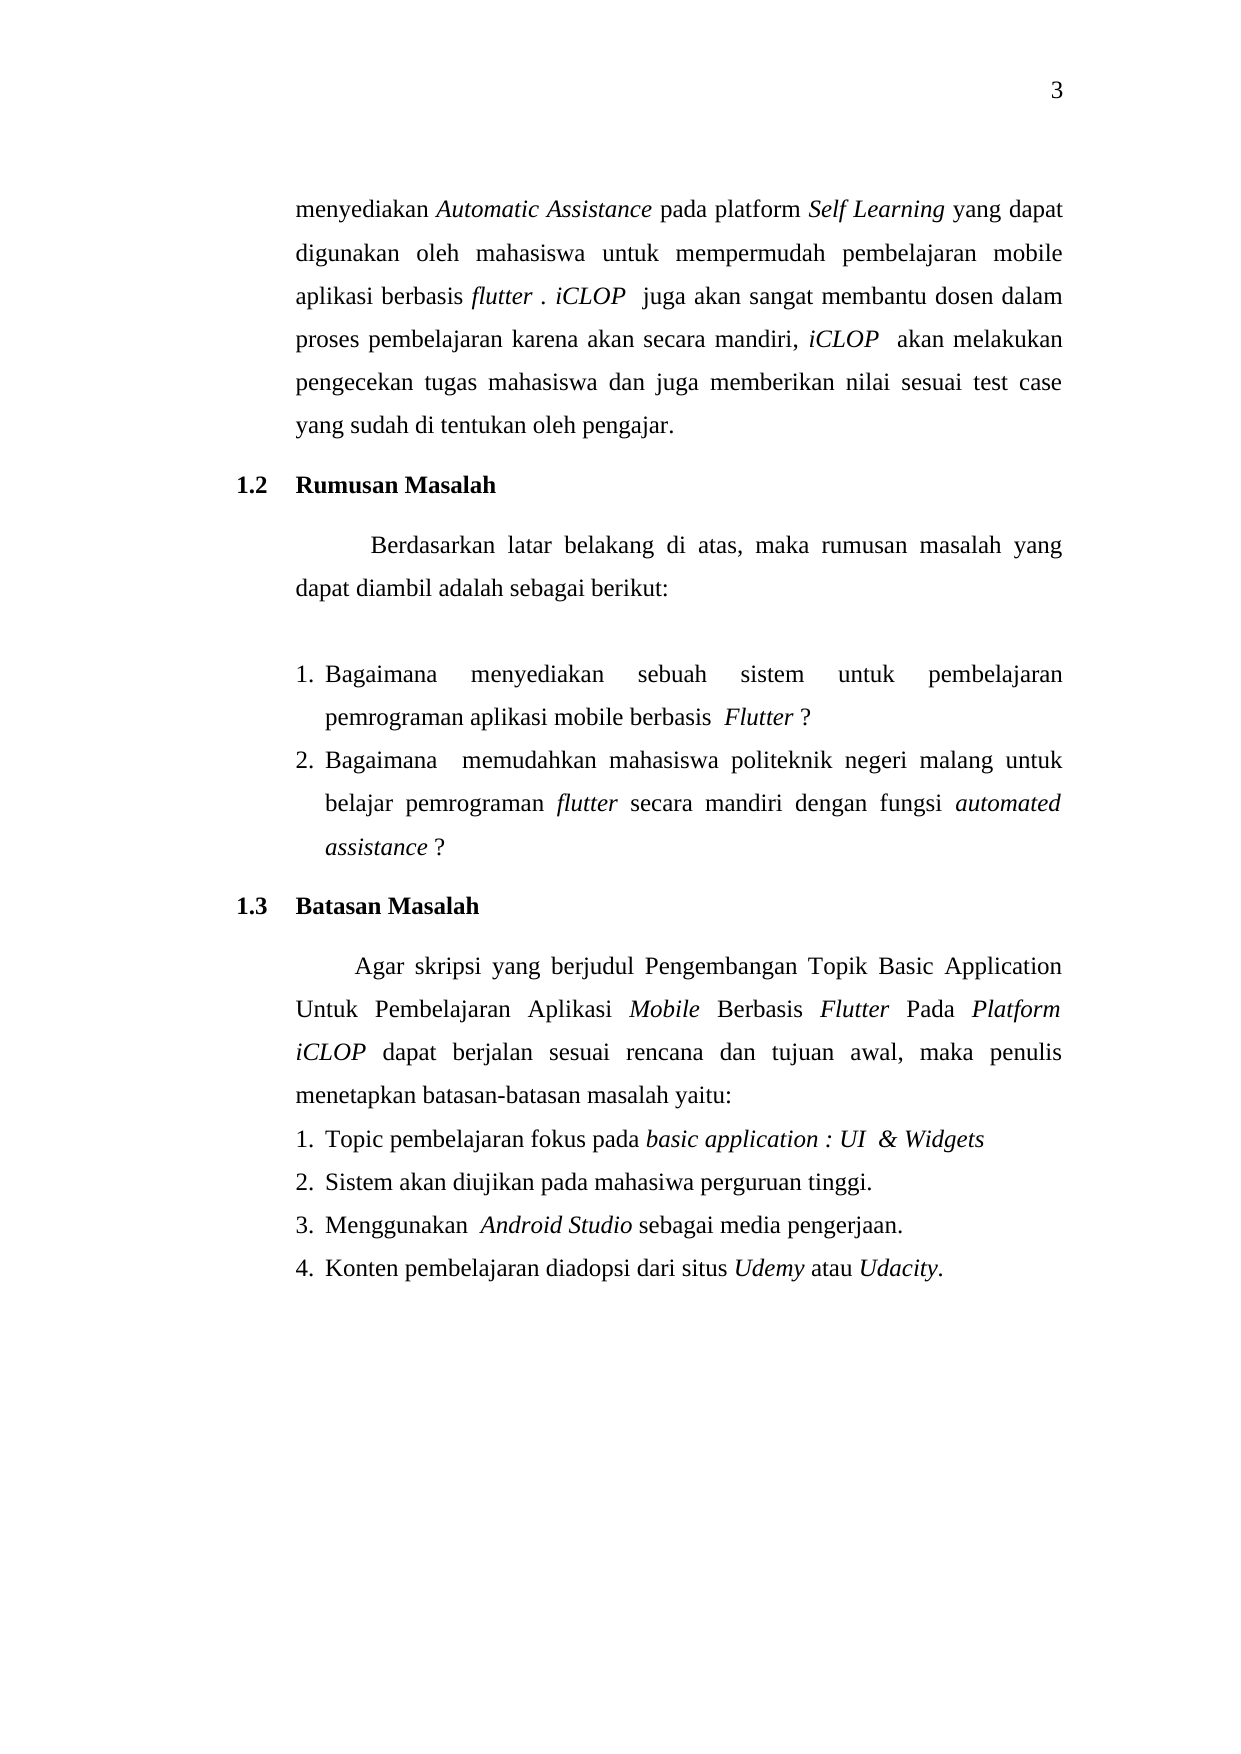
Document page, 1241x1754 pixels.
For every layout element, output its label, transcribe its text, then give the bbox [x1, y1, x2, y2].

subtitle Rumusan Masalah [236, 470, 1063, 499]
list Bagaimana menyediakan sebuah sistem untuk pembelajaran pemrograman aplikasi mobile berbasis Flutter ? [295, 659, 1063, 731]
list Topic pembelajaran fokus pada basic application : UI & Widgets [295, 1124, 1063, 1152]
text Agar skripsi yang berjudul Pengembangan Topik Basic Application Untuk Pembelajaran Aplikasi Mobile Berbasis Flutter Pada Platform iCLOP dapat berjalan sesuai rencana dan tujuan awal, maka penulis menetapkan batasan-batasan masalah yaitu: [295, 951, 1063, 1109]
subtitle Batasan Masalah [236, 891, 1063, 920]
list Menggunakan Android Studio sebagai media pengerjaan. [295, 1210, 1063, 1239]
list Bagaimana memudahkan mahasiswa politeknik negeri malang untuk belajar pemrograman flutter secara mandiri dengan fungsi automated assistance ? [295, 745, 1063, 860]
text Berdasarkan latar belakang di atas, maka rumusan masalah yang dapat diambil adalah sebagai berikut: [295, 530, 1063, 602]
list Konten pembelajaran diadopsi dari situs Udemy atau Udacity. [295, 1253, 1063, 1282]
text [295, 194, 1063, 439]
list Sistem akan diujikan pada mahasiwa perguruan tinggi. [295, 1167, 1063, 1196]
